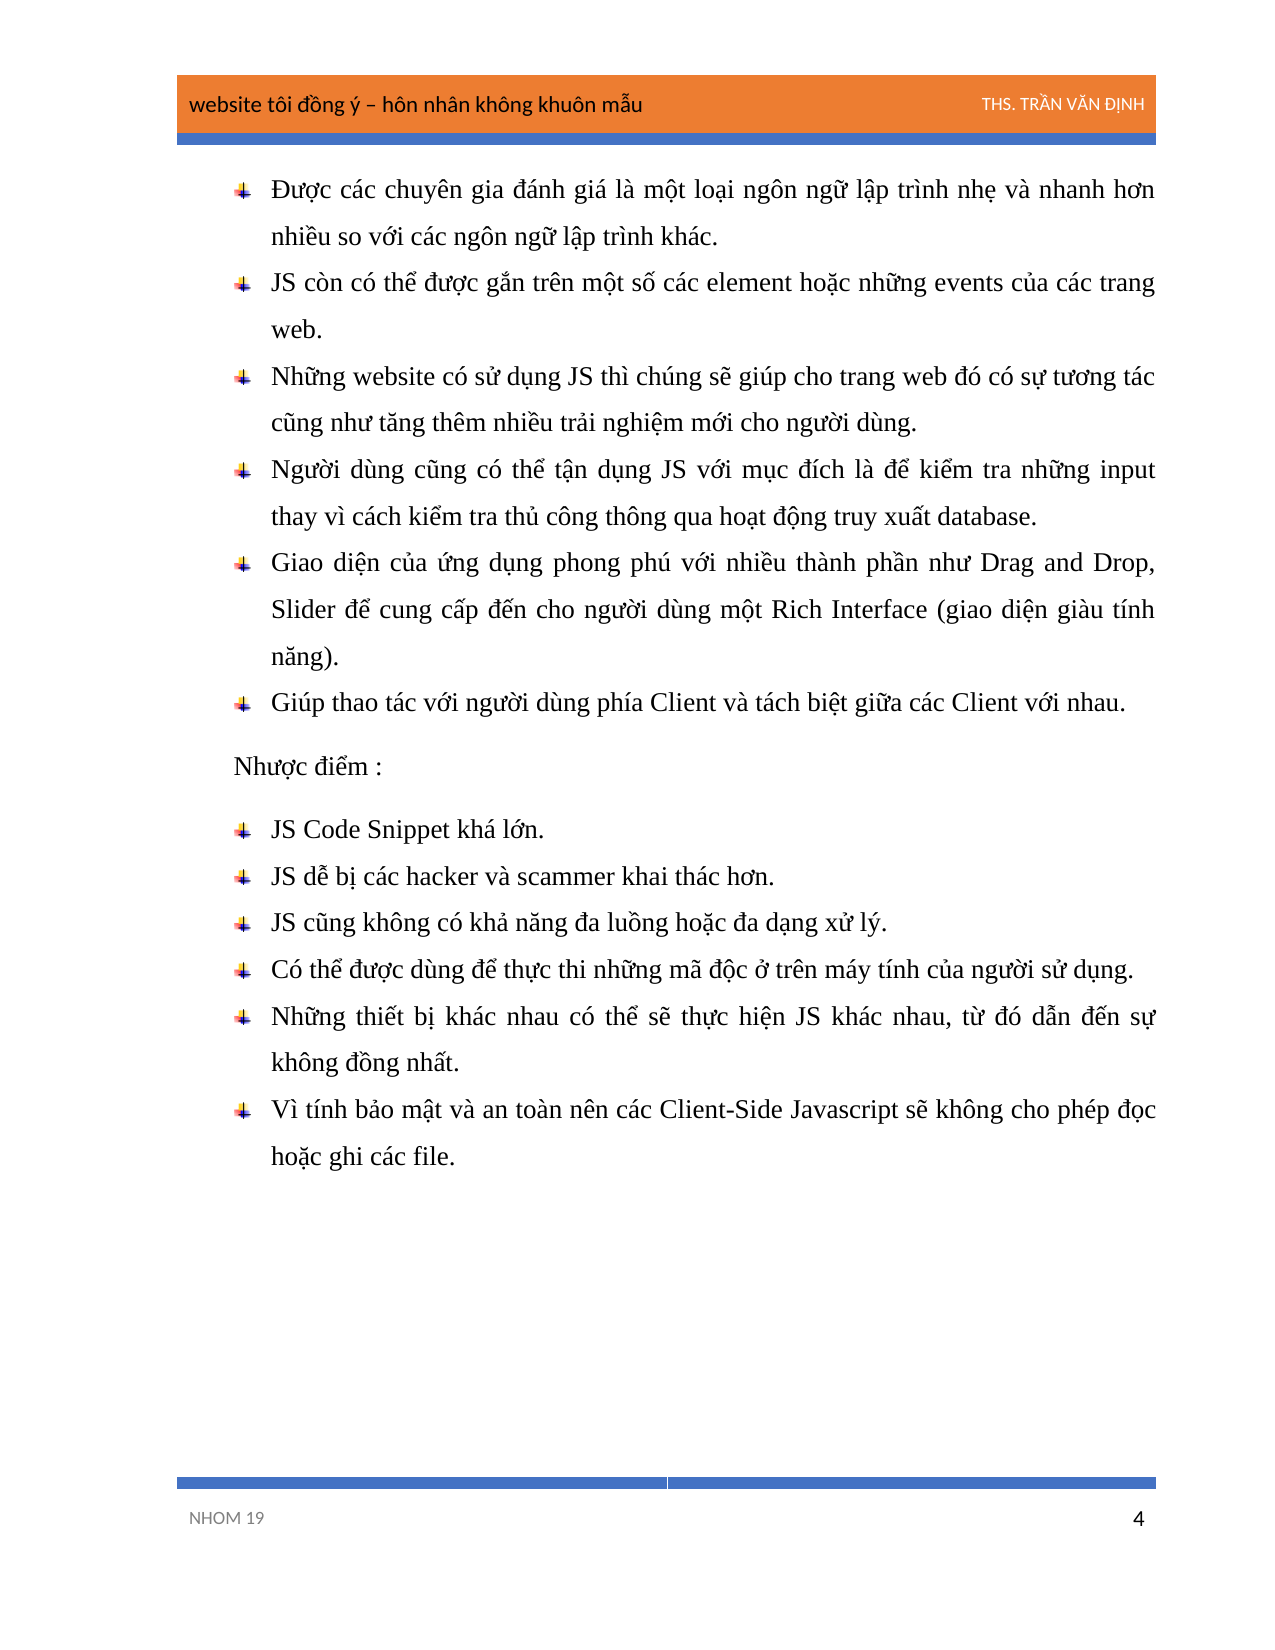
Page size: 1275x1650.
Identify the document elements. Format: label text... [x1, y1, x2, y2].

list Vì tính bảo mật và an toàn nên các Client-Side Javascript sẽ không cho phép đọc hoặc ghi các file. [233, 1093, 1156, 1171]
picture [234, 915, 251, 932]
list Những website có sử dụng JS thì chúng sẽ giúp cho trang web đó có sự tương tác cũng như tăng thêm nhiều trải nghiệm mới cho người dùng. [233, 360, 1156, 437]
picture [234, 821, 251, 839]
text Nhược điểm : [196, 750, 1156, 781]
list Giúp thao tác với người dùng phía Client và tách biệt giữa các Client với nhau. [233, 686, 1156, 717]
list Có thể được dùng để thực thi những mã độc ở trên máy tính của người sử dụng. [233, 953, 1156, 984]
picture [234, 961, 251, 979]
picture [234, 461, 251, 479]
list JS cũng không có khả năng đa luồng hoặc đa dạng xử lý. [233, 906, 1156, 937]
list Giao diện của ứng dụng phong phú với nhiều thành phần như Drag and Drop, Slider để cung cấp đến cho người dùng một Rich Interface (giao diện giàu tính năng). [233, 546, 1156, 671]
picture [234, 368, 251, 385]
list JS Code Snippet khá lớn. [233, 813, 1156, 844]
picture [234, 555, 251, 572]
list JS dễ bị các hacker và scammer khai thác hơn. [233, 860, 1156, 891]
list Được các chuyên gia đánh giá là một loại ngôn ngữ lập trình nhẹ và nhanh hơn nhiều so với các ngôn ngữ lập trình khác. [233, 173, 1156, 251]
picture [234, 695, 251, 712]
picture [234, 181, 251, 199]
picture [234, 868, 251, 885]
list Những thiết bị khác nhau có thể sẽ thực hiện JS khác nhau, từ đó dẫn đến sự không đồng nhất. [233, 1000, 1156, 1077]
list JS còn có thể được gắn trên một số các element hoặc những events của các trang web. [233, 266, 1156, 344]
picture [234, 1101, 251, 1119]
picture [234, 1008, 251, 1025]
picture [234, 275, 251, 292]
list Người dùng cũng có thể tận dụng JS với mục đích là để kiểm tra những input thay vì cách kiểm tra thủ công thông qua hoạt động truy xuất database. [233, 453, 1156, 531]
